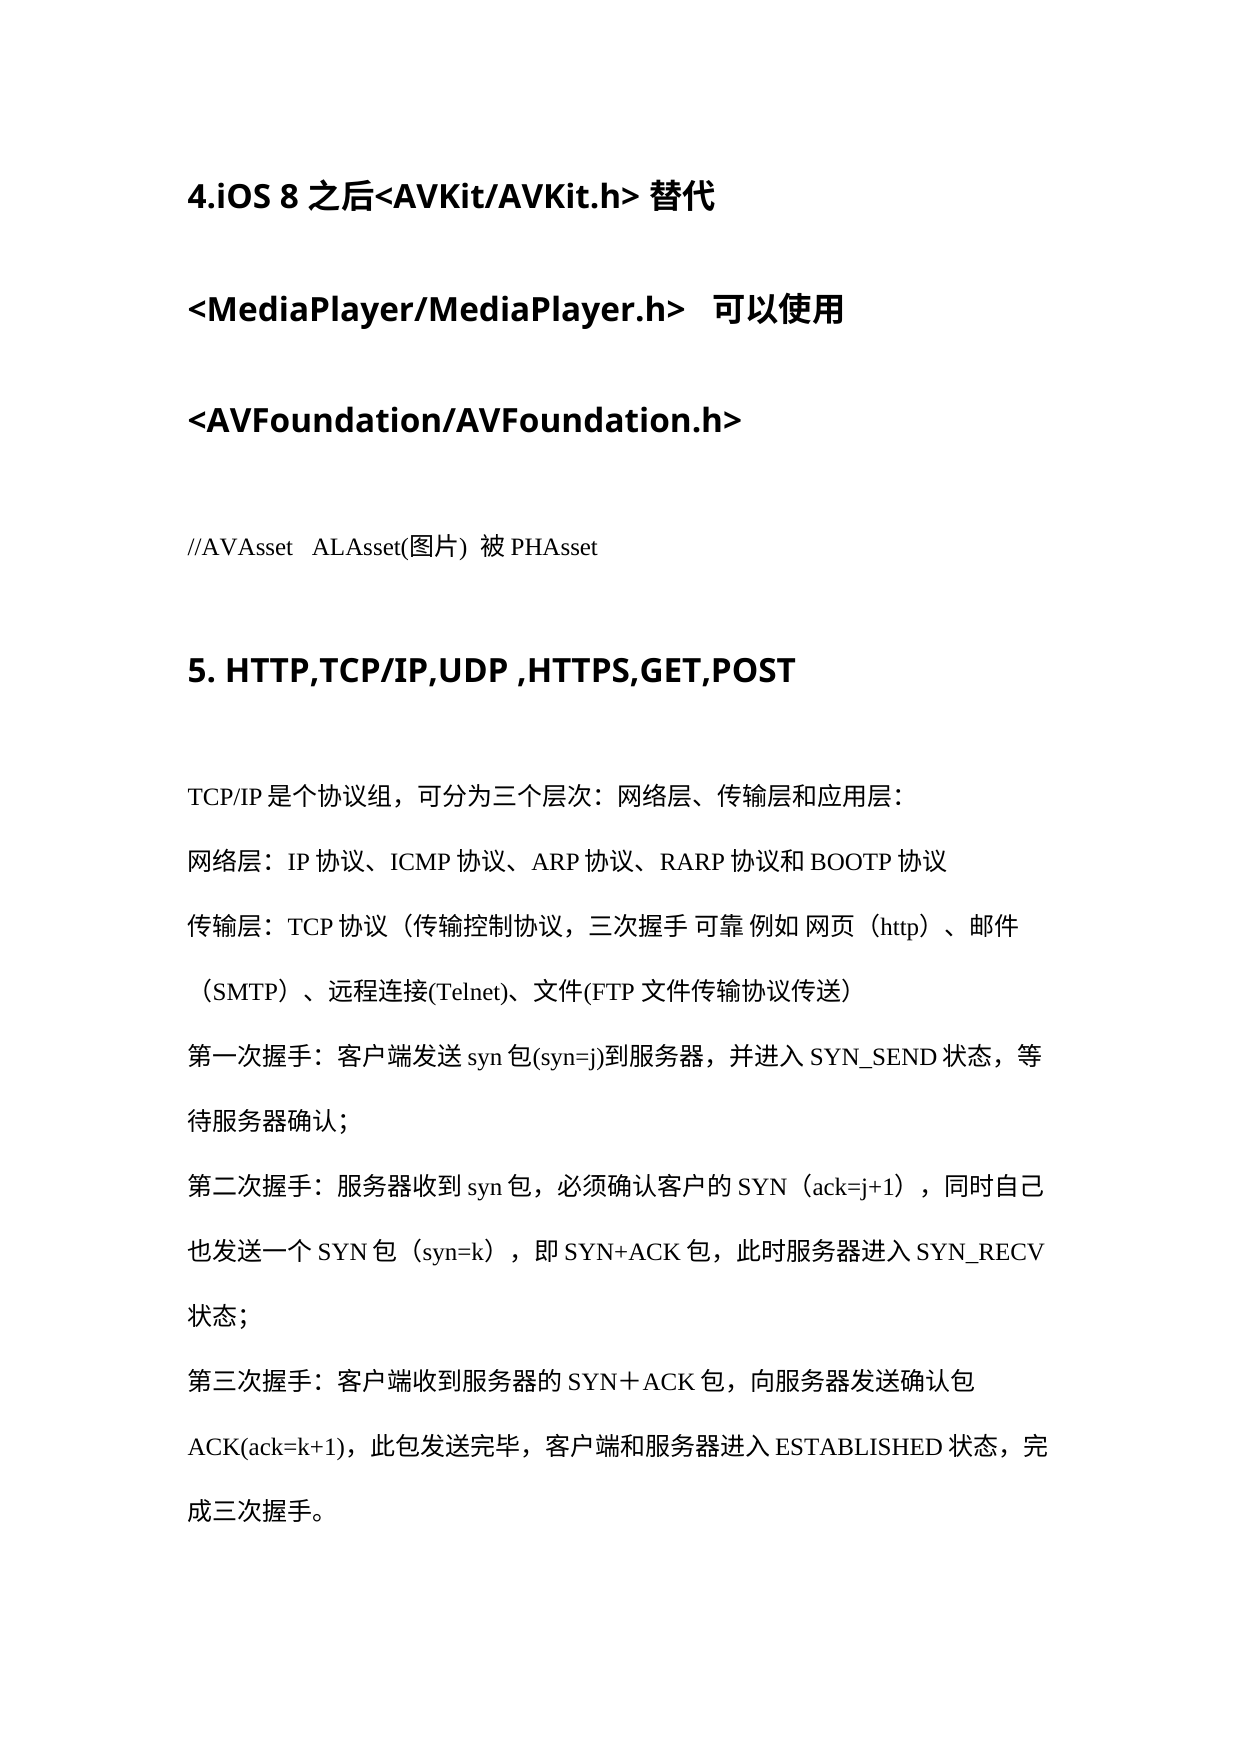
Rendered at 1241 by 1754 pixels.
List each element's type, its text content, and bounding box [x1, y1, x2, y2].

text 传输层：TCP协议（传输控制协议，三次握手 可靠 例如 网页（http）、邮件（SMTP）、远程连接(Telnet)、文件(FTP 文件传输协议传送） [187, 892, 1053, 1022]
text TCP/IP是个协议组，可分为三个层次：网络层、传输层和应用层： [187, 762, 1053, 827]
text 第二次握手：服务器收到syn包，必须确认客户的SYN（ack=j+1），同时自己也发送一个SYN包（syn=k），即SYN+ACK包，此时服务器进入SYN_RECV状态； [187, 1152, 1053, 1347]
text 第三次握手：客户端收到服务器的SYN＋ACK包，向服务器发送确认包ACK(ack=k+1)，此包发送完毕，客户端和服务器进入ESTABLISHED状态，完成三次握手。 [187, 1347, 1053, 1542]
text 第一次握手：客户端发送syn包(syn=j)到服务器，并进入SYN_SEND状态，等待服务器确认； [187, 1022, 1053, 1152]
text //AVAsset ALAsset(图片) 被 PHAsset [187, 512, 1053, 577]
subtitle 5. HTTP,TCP/IP,UDP ,HTTPS,GET,POST [187, 637, 1053, 702]
text 网络层：IP协议、ICMP协议、ARP协议、RARP协议和BOOTP协议 [187, 827, 1053, 892]
subtitle 4.iOS 8 之后<AVKit/AVKit.h> 替代 <MediaPlayer/MediaPlayer.h> 可以使用 <AVFoundation/AVFoundation.h> [187, 162, 1053, 452]
